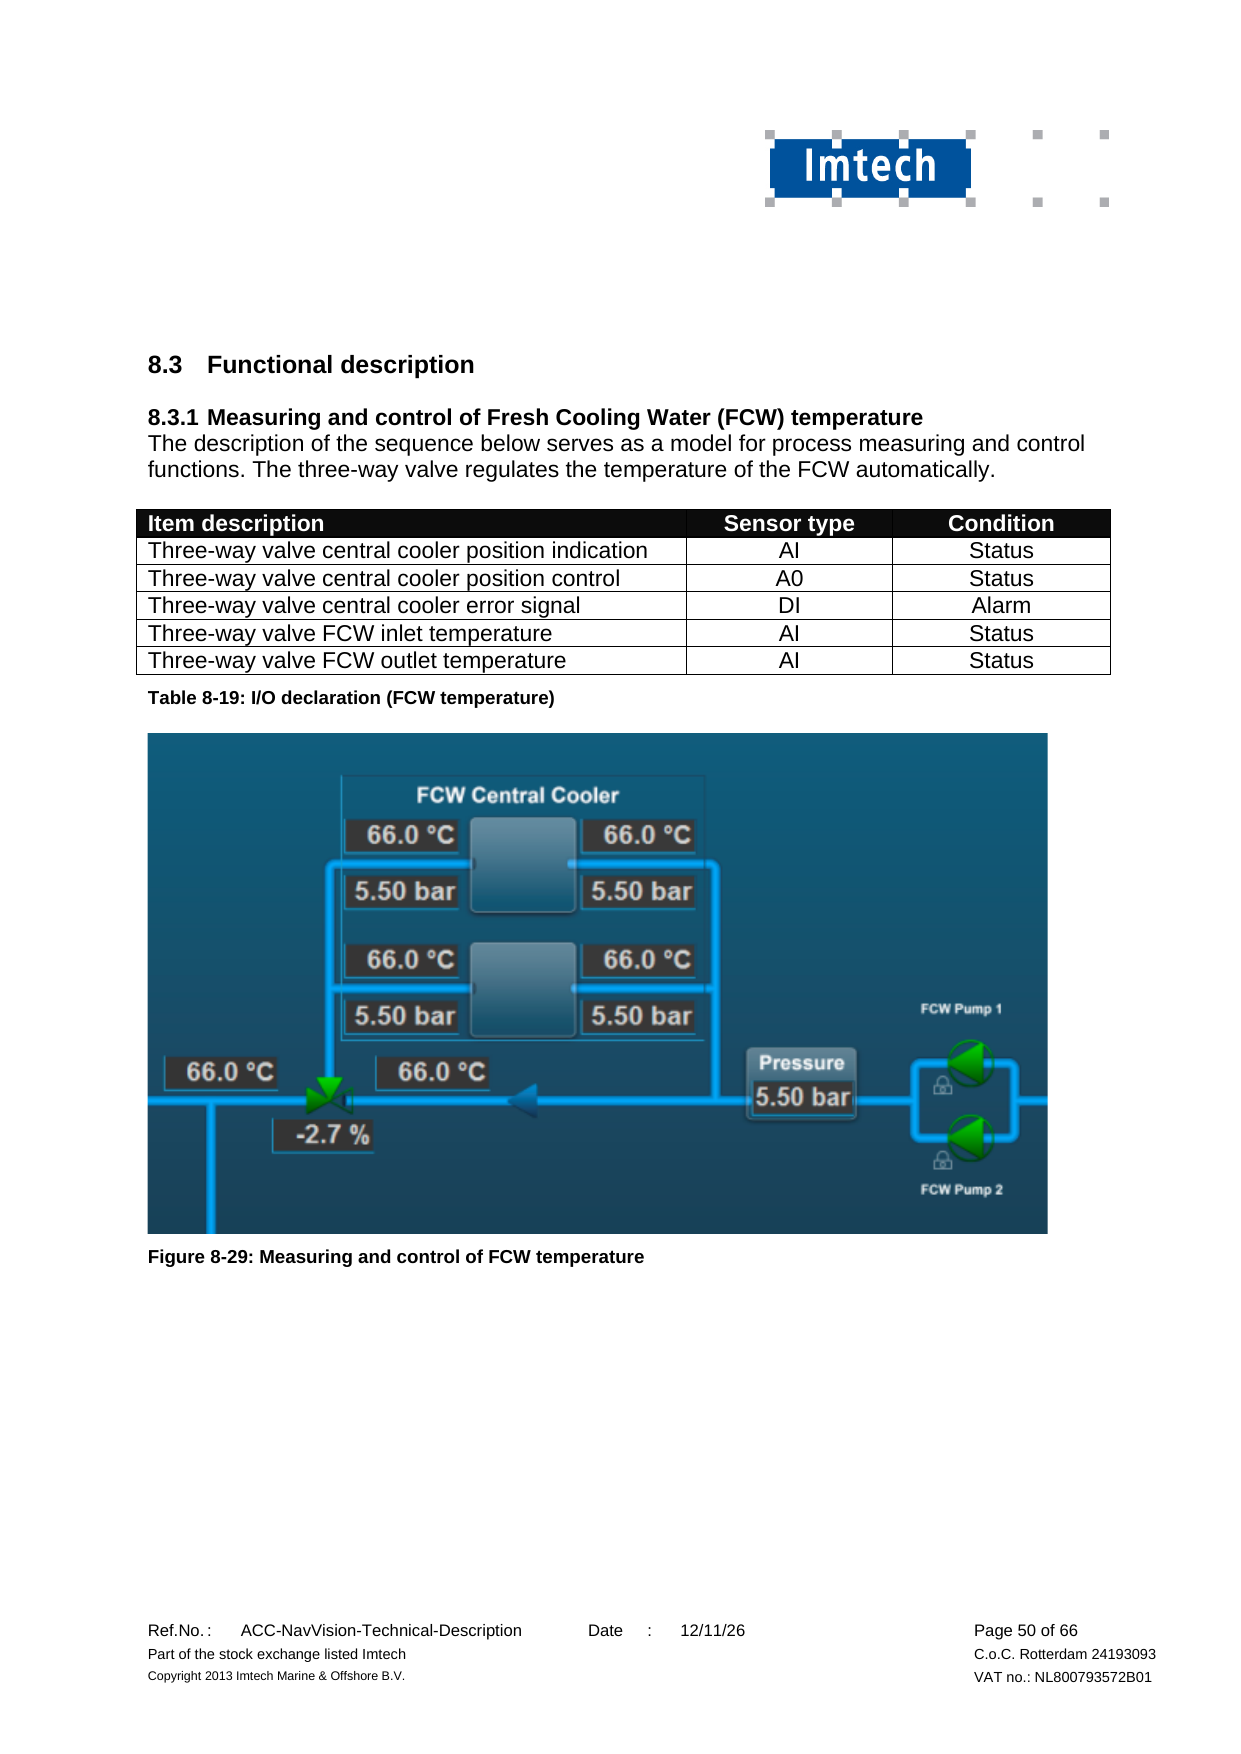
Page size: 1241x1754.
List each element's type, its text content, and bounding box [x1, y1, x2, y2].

subtitle Functional description [148, 350, 1122, 379]
table_cell AI [687, 620, 892, 646]
table_cell Status [893, 620, 1110, 646]
picture [147, 733, 1048, 1234]
table_header Condition [893, 510, 1110, 536]
table_cell Status [893, 647, 1110, 673]
table_header Sensor type [687, 510, 892, 536]
table_header Item description [137, 510, 686, 536]
table_cell Three-way valve central cooler position control [137, 565, 686, 591]
picture [147, 1106, 205, 1234]
table_cell DI [687, 592, 892, 619]
text The description of the sequence below serves as a model for process measuring and control functions. The three-way valve regulates the temperature of the FCW automatically. [148, 430, 1122, 483]
table_cell Status [893, 565, 1110, 591]
table_cell AI [687, 538, 892, 564]
picture [765, 130, 1109, 207]
subtitle Measuring and control of Fresh Cooling Water (FCW) temperature [148, 404, 1122, 430]
table_cell Alarm [893, 592, 1110, 619]
table_cell AI [687, 647, 892, 673]
table_cell A0 [687, 565, 892, 591]
table_cell Three-way valve central cooler position indication [137, 538, 686, 564]
table_cell Three-way valve FCW inlet temperature [137, 620, 686, 646]
table_cell Three-way valve FCW outlet temperature [137, 647, 686, 673]
table_cell Three-way valve central cooler error signal [137, 592, 686, 619]
table_cell Status [893, 538, 1110, 564]
